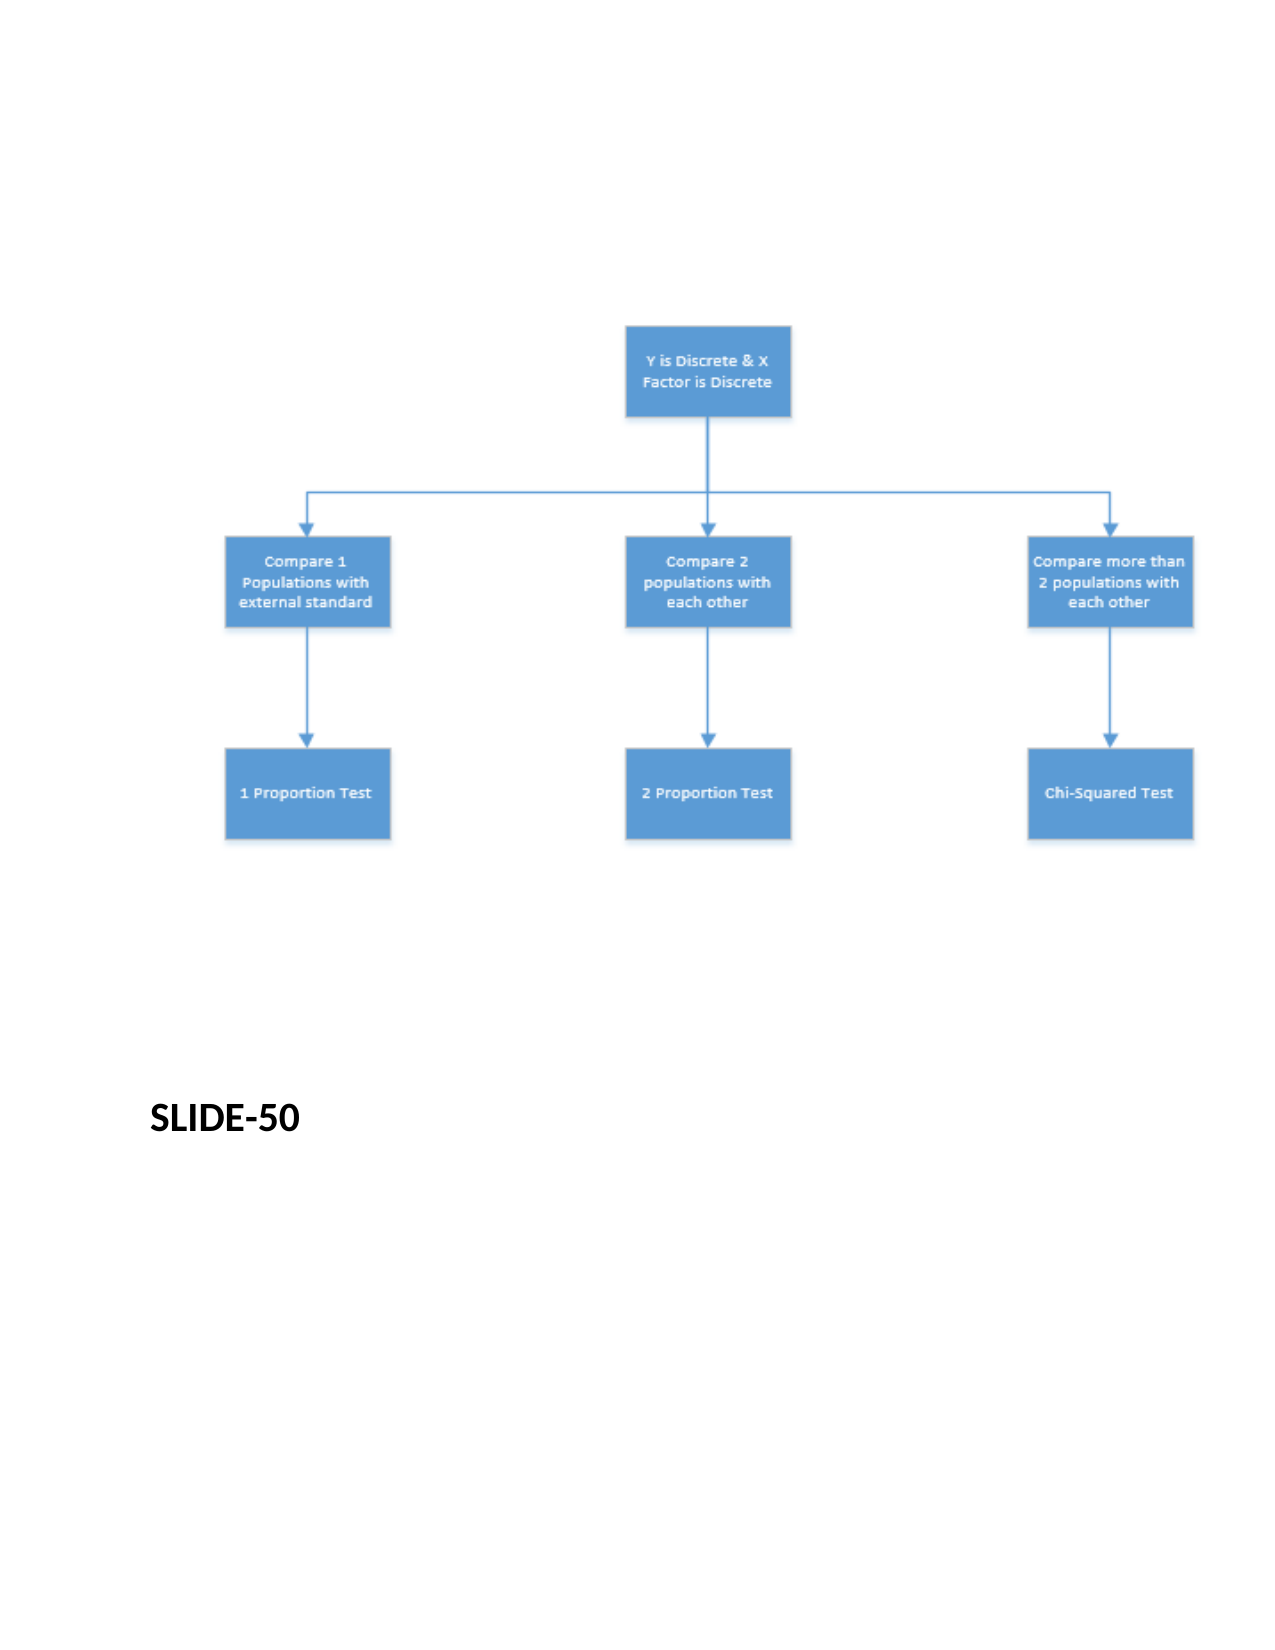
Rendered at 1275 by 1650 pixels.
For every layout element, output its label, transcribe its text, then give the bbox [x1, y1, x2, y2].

text SLIDE-50 [150, 1036, 1125, 1142]
picture [150, 293, 1266, 875]
